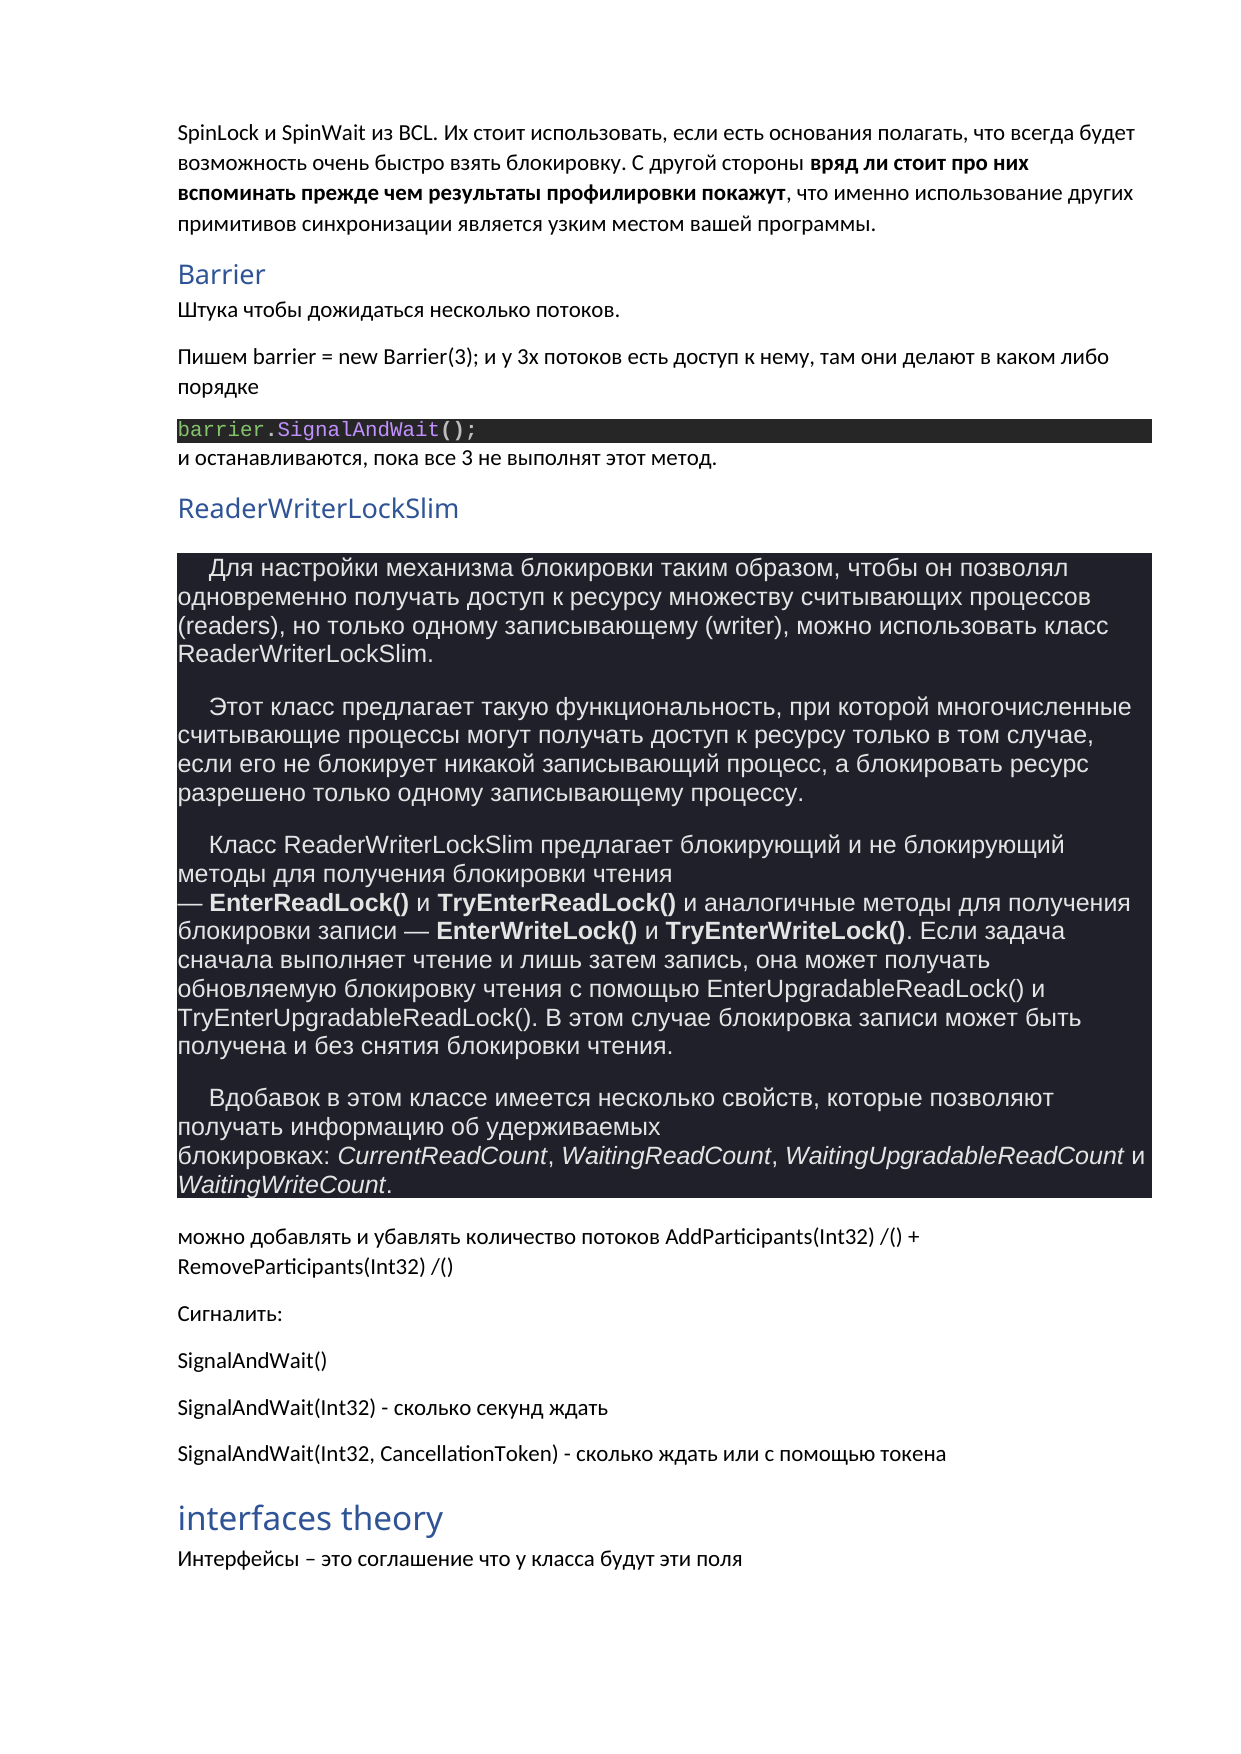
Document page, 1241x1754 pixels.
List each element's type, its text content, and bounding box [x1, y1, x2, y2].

subtitle interfaces theory [177, 1495, 1152, 1540]
text Этот класс предлагает такую функциональность, при которой многочисленные считывающие процессы могут получать доступ к ресурсу только в том случае, если его не блокирует никакой записывающий процесс, а блокировать ресурс разрешено только одному записывающему процессу. [177, 692, 1152, 807]
text Интерфейсы – это соглашение что у класса будут эти поля [177, 1544, 1152, 1572]
text barrier.SignalAndWait(); [177, 419, 1152, 443]
text и останавливаются, пока все 3 не выполнят этот метод. [177, 443, 1152, 471]
text SpinLock и SpinWait из BCL. Их стоит использовать, если есть основания полагать, что всегда будет возможность очень быстро взять блокировку. С другой стороны вряд ли стоит про них вспоминать прежде чем результаты профилировки покажут, что именно использование других примитивов синхронизации является узким местом вашей программы. [177, 118, 1152, 237]
text Штука чтобы дожидаться несколько потоков. [177, 295, 1152, 323]
text SignalAndWait(Int32, CancellationToken) - сколько ждать или с помощью токена [177, 1439, 1152, 1468]
text Класс ReaderWriterLockSlim предлагает блокирующий и не блокирующий методы для получения блокировки чтения — EnterReadLock() и TryEnterReadLock() и аналогичные методы для получения блокировки записи — EnterWriteLock() и TryEnterWriteLock(). Если задача сначала выполняет чтение и лишь затем запись, она может получать обновляемую блокировку чтения с помощью EnterUpgradableReadLock() и TryEnterUpgradableReadLock(). В этом случае блокировка записи может быть получена и без снятия блокировки чтения. [177, 830, 1152, 1060]
subtitle Barrier [177, 256, 1152, 292]
text Сигналить: [177, 1299, 1152, 1327]
text можно добавлять и убавлять количество потоков AddParticipants(Int32) /() + RemoveParticipants(Int32) /() [177, 1222, 1152, 1280]
subtitle ReaderWriterLockSlim [177, 490, 1152, 527]
text Вдобавок в этом классе имеется несколько свойств, которые позволяют получать информацию об удерживаемых блокировках: CurrentReadCount, WaitingReadCount, WaitingUpgradableReadCount и WaitingWriteCount. [177, 1083, 1152, 1198]
text Для настройки механизма блокировки таким образом, чтобы он позволял одновременно получать доступ к ресурсу множеству считывающих процессов (readers), но только одному записывающему (writer), можно использовать класс ReaderWriterLockSlim. [177, 553, 1152, 668]
text SignalAndWait() [177, 1346, 1152, 1374]
text SignalAndWait(Int32) - сколько секунд ждать [177, 1393, 1152, 1421]
text Пишем barrier = new Barrier(3); и у 3х потоков есть доступ к нему, там они делают в каком либо порядке [177, 342, 1152, 401]
